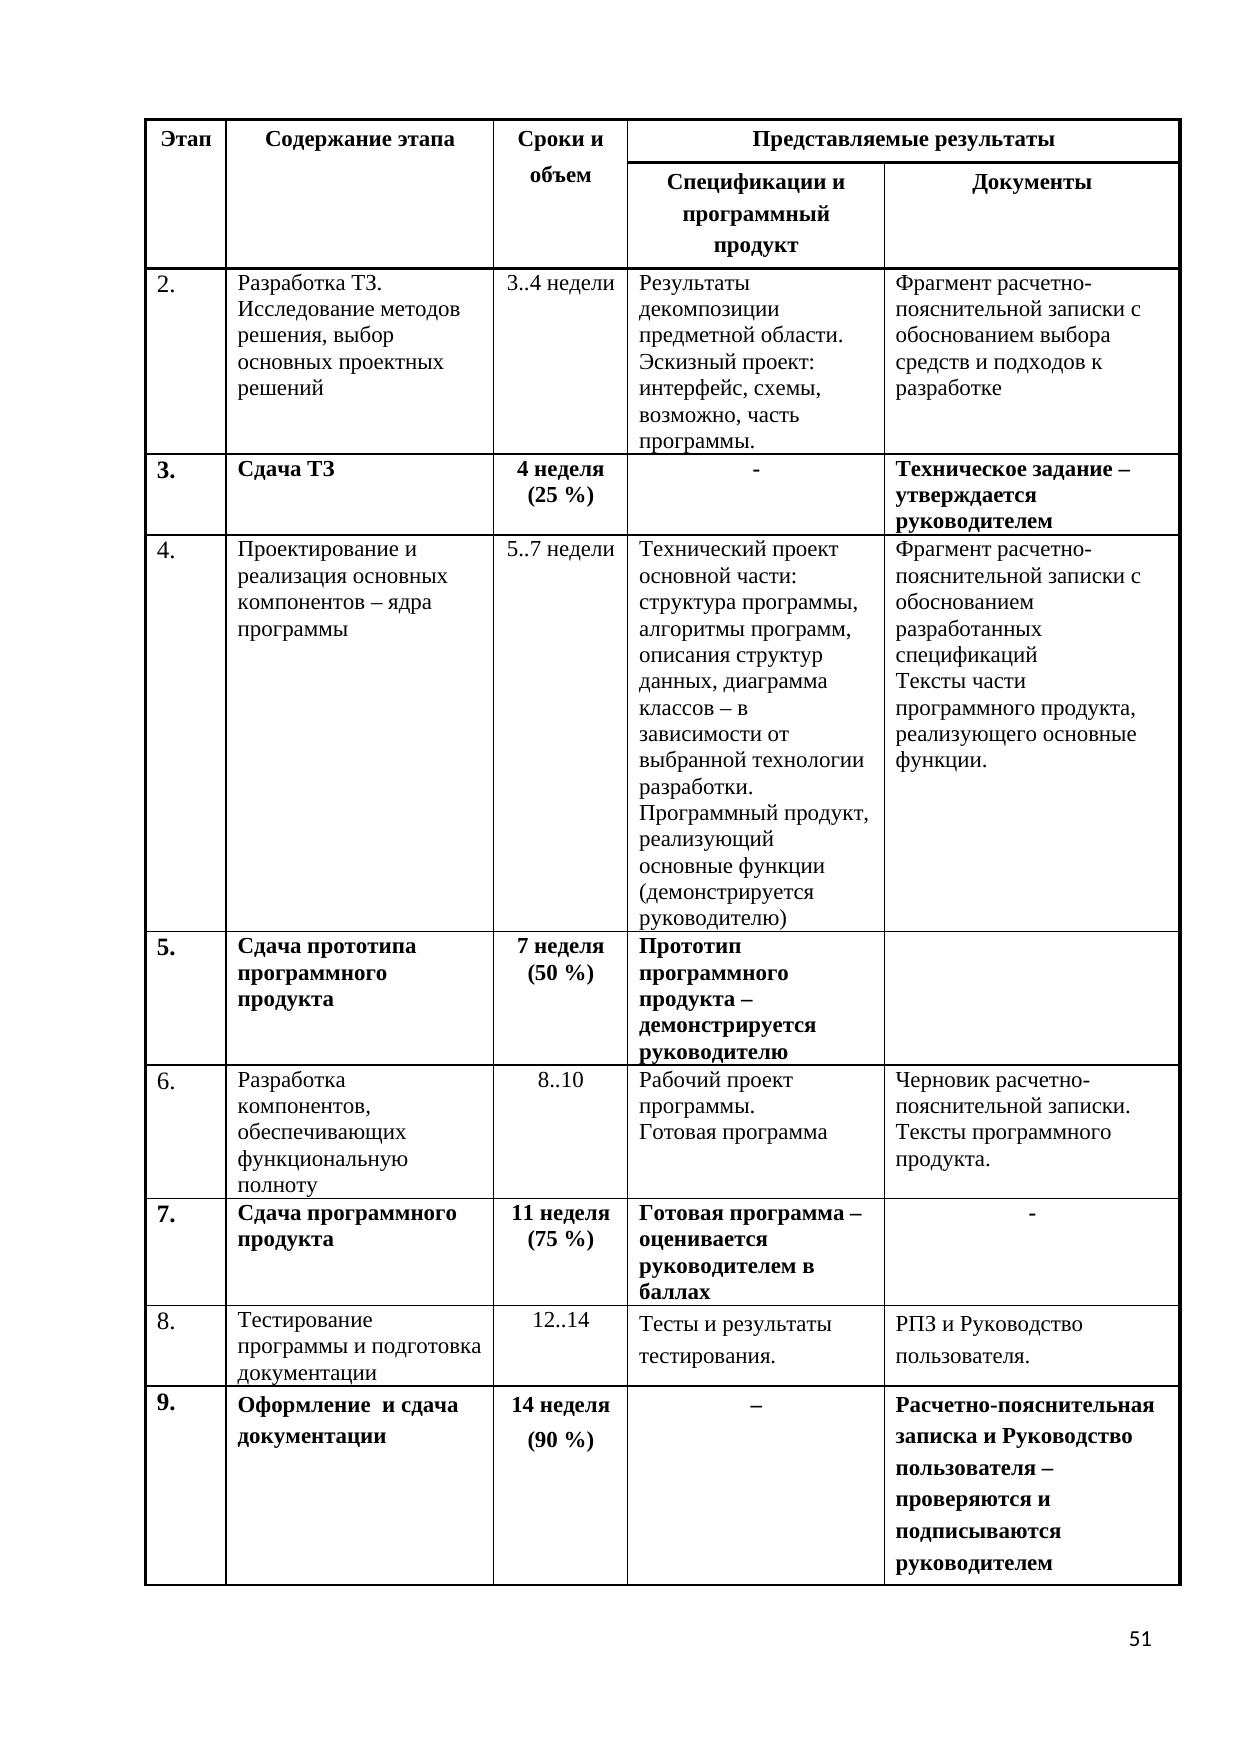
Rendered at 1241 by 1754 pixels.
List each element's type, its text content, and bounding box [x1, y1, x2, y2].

table_cell Фрагмент расчетно-пояснительной записки с обоснованием выбора средств и подходов к разработке [885, 270, 1178, 453]
table_cell Тесты и результаты тестирования. [628, 1306, 884, 1385]
table_cell - [885, 1199, 1178, 1304]
table_cell Спецификации и программный продукт [628, 164, 884, 267]
table_cell [147, 1066, 225, 1197]
table_cell 7 неделя (50 %) [494, 932, 627, 1064]
table_cell Техническое задание – утверждается руководителем [885, 455, 1178, 534]
table_cell - [628, 455, 884, 534]
table_cell Оформление и сдача документации [227, 1387, 493, 1584]
table_cell Готовая программа – оценивается руководителем в баллах [628, 1199, 884, 1304]
table_cell РПЗ и Руководство пользователя. [885, 1306, 1178, 1385]
table_cell [147, 932, 225, 1064]
table_cell [147, 270, 225, 453]
table_cell Сдача программного продукта [227, 1199, 493, 1304]
table_cell [885, 932, 1178, 1064]
table_header Содержание этапа [227, 121, 493, 267]
table_cell Результаты декомпозиции предметной области. Эскизный проект: интерфейс, схемы, возможно, часть программы. [628, 270, 884, 453]
table_cell Проектирование и реализация основных компонентов – ядра программы [227, 536, 493, 931]
table_cell 14 неделя (90 %) [494, 1387, 627, 1584]
table_cell [147, 536, 225, 931]
table_header Сроки и объем [494, 121, 627, 267]
table_cell Разработка компонентов, обеспечивающих функциональную полноту [227, 1066, 493, 1197]
table_header Этап [147, 121, 225, 267]
table_cell [147, 1199, 225, 1304]
table_cell Сдача прототипа программного продукта [227, 932, 493, 1064]
table_cell 4 неделя (25 %) [494, 455, 627, 534]
table_cell Разработка ТЗ. Исследование методов решения, выбор основных проектных решений [227, 270, 493, 453]
table_cell Технический проект основной части: структура программы, алгоритмы программ, описания структур данных, диаграмма классов – в зависимости от выбранной технологии разработки. Программный продукт, реализующий основные функции (демонстрируется руководителю) [628, 536, 884, 931]
table_cell 9. [147, 1387, 225, 1584]
table_cell 12..14 [494, 1306, 627, 1385]
table_cell Прототип программного продукта – демонстрируется руководителю [628, 932, 884, 1064]
table_cell Черновик расчетно-пояснительной записки. Тексты программного продукта. [885, 1066, 1178, 1197]
table_header Представляемые результаты [628, 121, 1178, 161]
table_cell Документы [885, 164, 1178, 267]
table_cell Расчетно-пояснительная записка и Руководство пользователя – проверяются и подписываются руководителем [885, 1387, 1178, 1584]
table_cell 3..4 недели [494, 270, 627, 453]
table_cell 11 неделя (75 %) [494, 1199, 627, 1304]
table_cell Тестирование программы и подготовка документации [227, 1306, 493, 1385]
table_cell [147, 1306, 225, 1385]
table_cell [147, 455, 225, 534]
table_cell Фрагмент расчетно-пояснительной записки с обоснованием разработанных спецификаций Тексты части программного продукта, реализующего основные функции. [885, 536, 1178, 931]
table_cell Рабочий проект программы. Готовая программа [628, 1066, 884, 1197]
table_cell – [628, 1387, 884, 1584]
table_cell 8..10 [494, 1066, 627, 1197]
table_cell 5..7 недели [494, 536, 627, 931]
table_cell Сдача ТЗ [227, 455, 493, 534]
